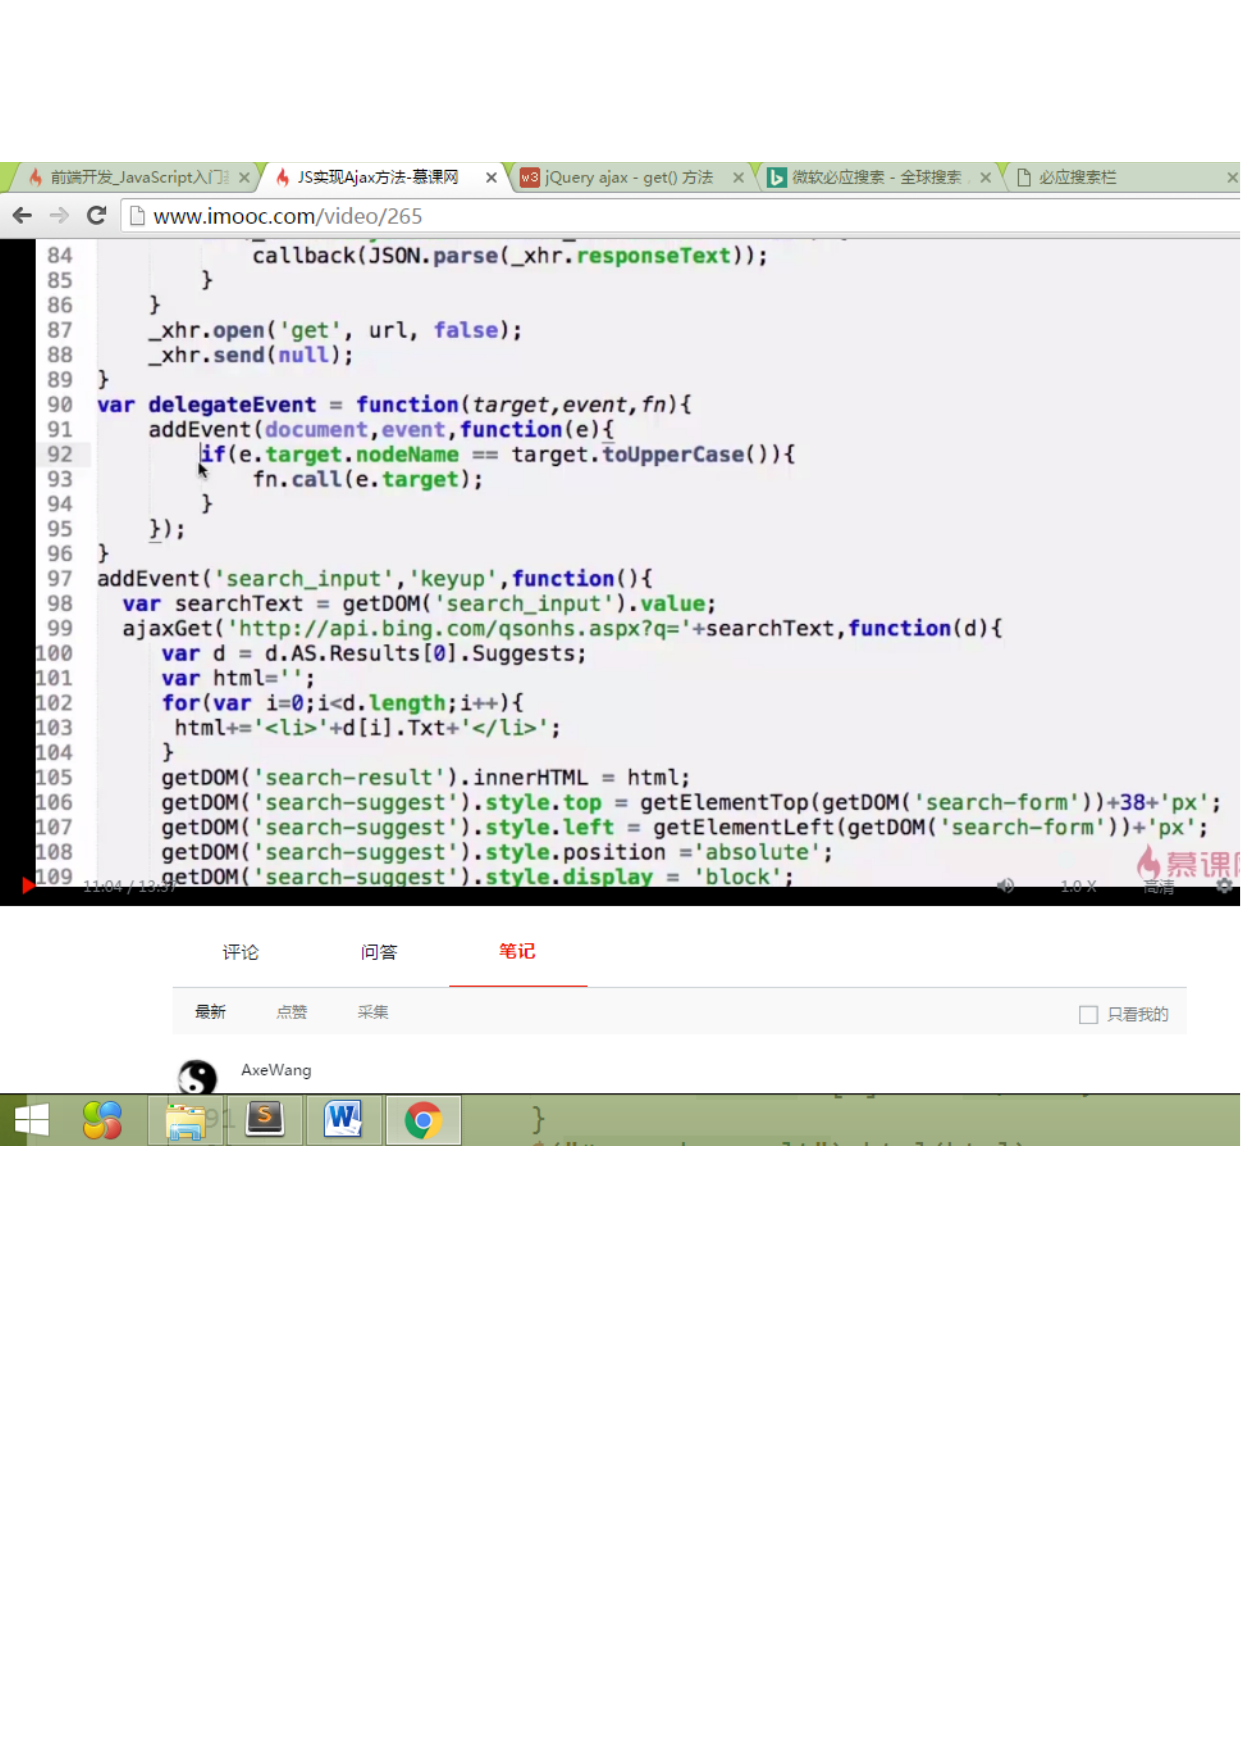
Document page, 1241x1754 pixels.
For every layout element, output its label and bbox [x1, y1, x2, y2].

picture [0, 162, 1241, 1146]
